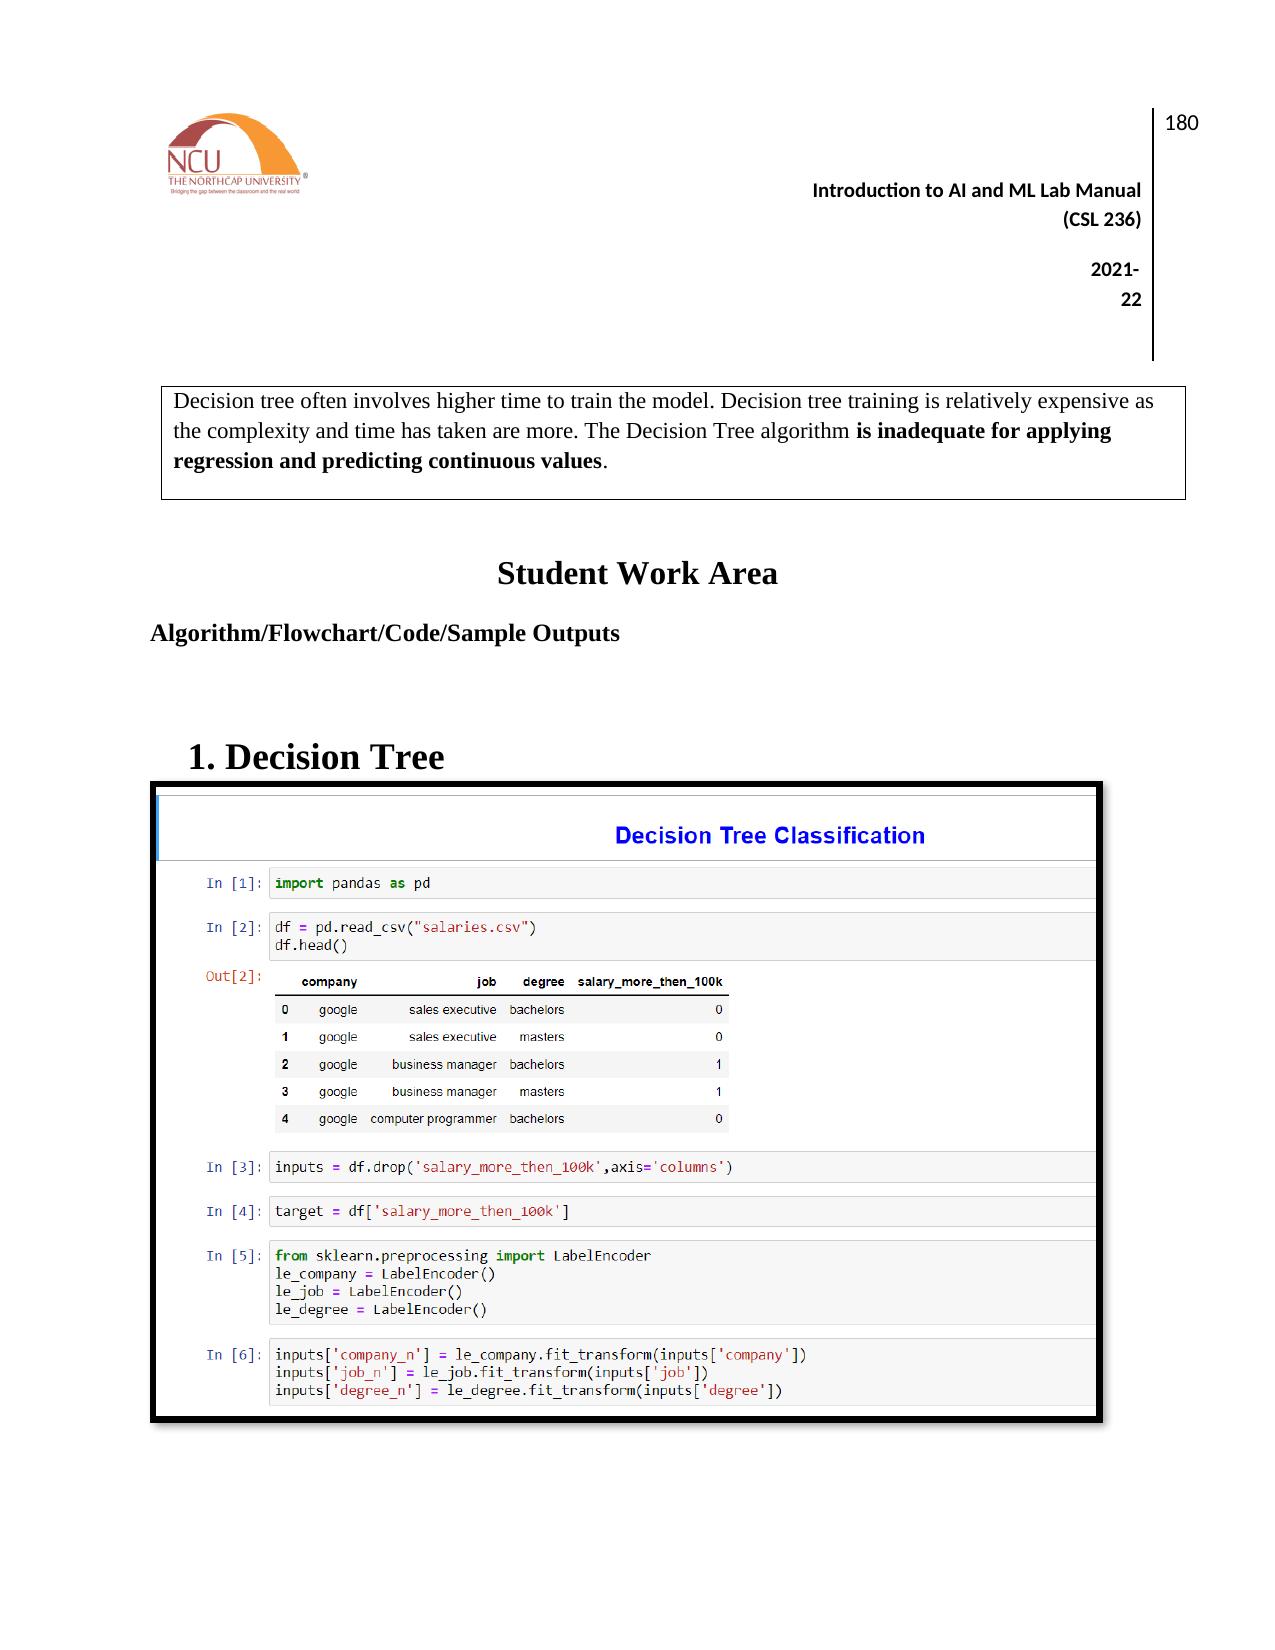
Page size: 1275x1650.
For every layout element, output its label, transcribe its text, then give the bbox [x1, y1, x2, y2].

text Student Work Area [150, 553, 1125, 592]
list Decision Tree [187, 734, 1125, 777]
picture [156, 787, 1096, 1416]
picture [164, 108, 309, 198]
text Algorithm/Flowchart/Code/Sample Outputs [150, 618, 1125, 647]
